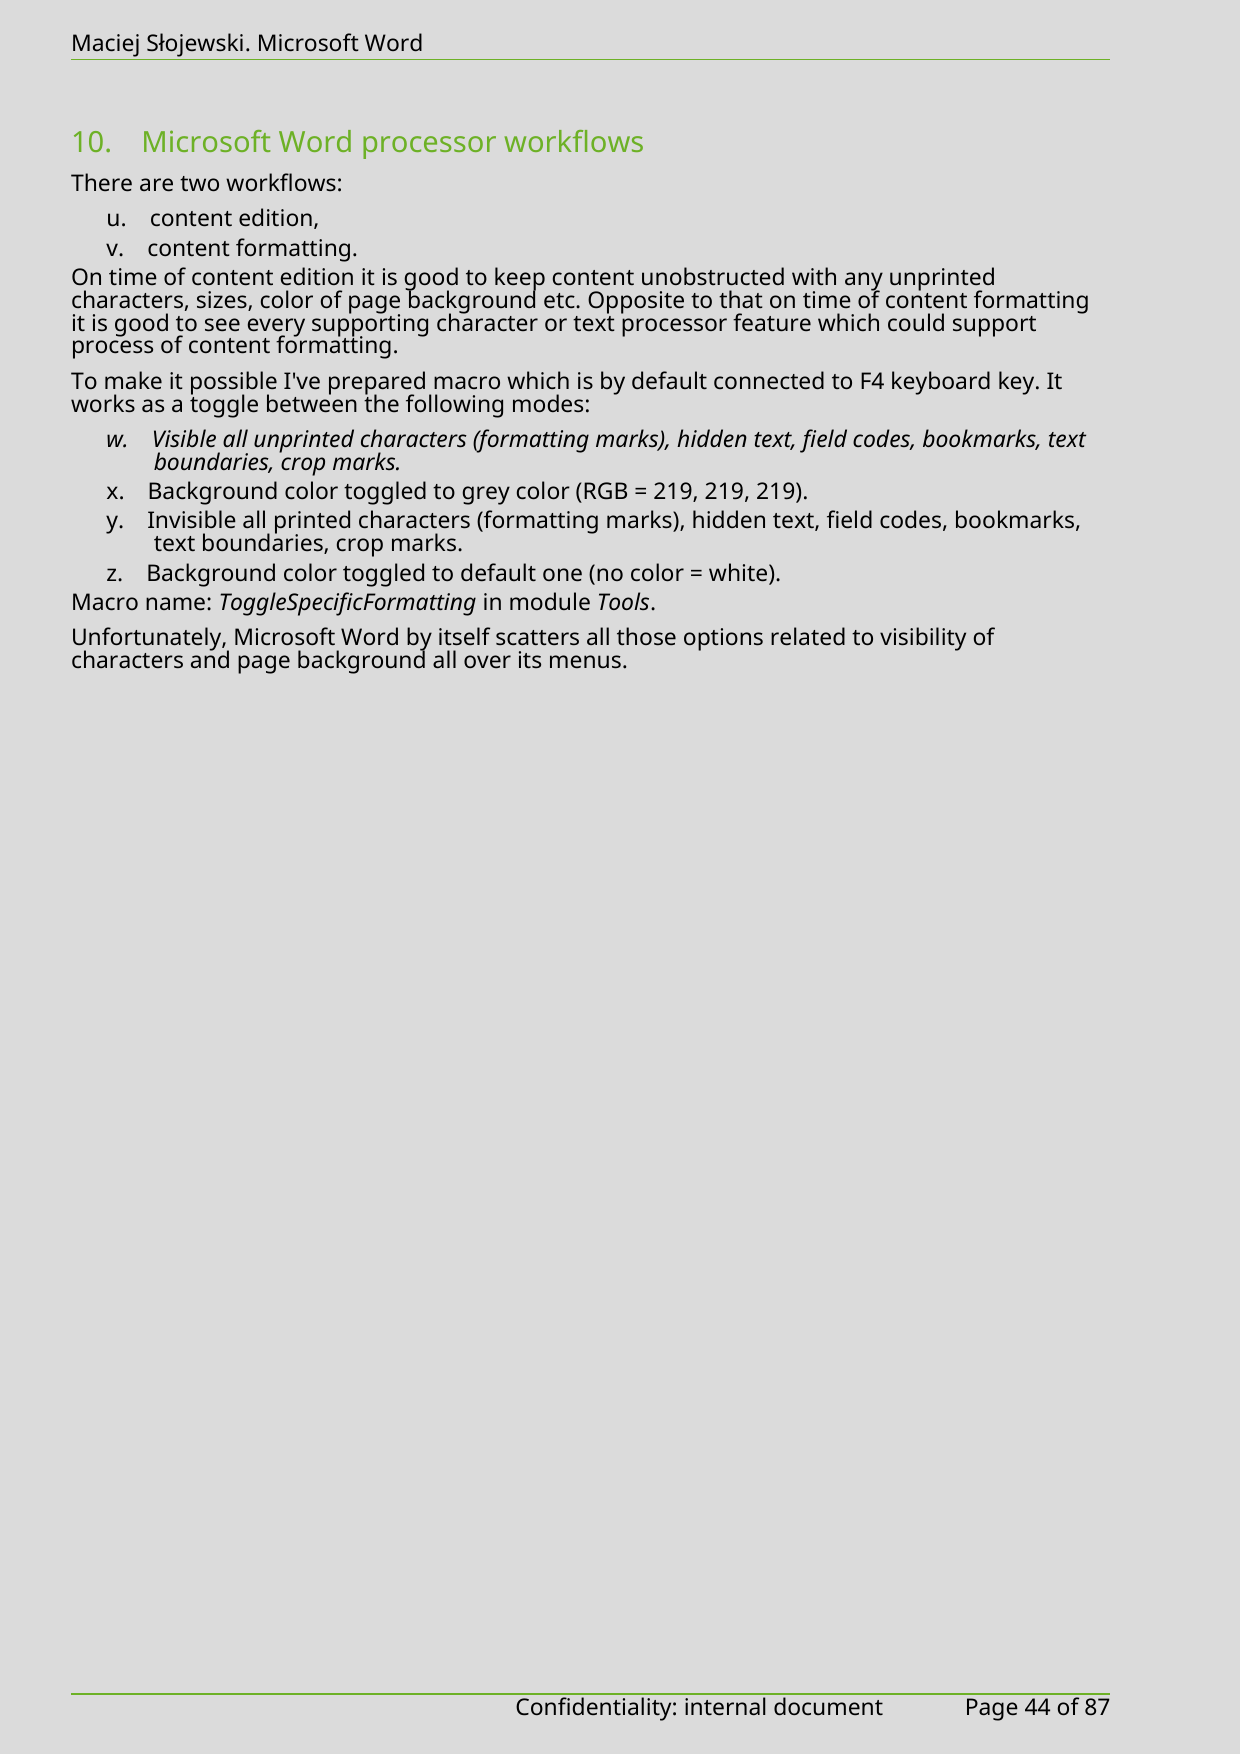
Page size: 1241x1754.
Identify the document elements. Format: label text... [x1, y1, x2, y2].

list Visible all unprinted characters (formatting marks), hidden text, field codes, bookmarks, text boundaries, crop marks. [106, 429, 1110, 475]
text Unfortunately, Microsoft Word by itself scatters all those options related to visibility of characters and page background all over its menus. [71, 627, 1110, 673]
text There are two workflows: [71, 173, 1110, 196]
subtitle Microsoft Word processor workflows [71, 121, 1110, 161]
list content edition, [106, 208, 1110, 231]
list Background color toggled to grey color (RGB = 219, 219, 219). [106, 481, 1110, 504]
text To make it possible I've prepared macro which is by default connected to F4 keyboard key. It works as a toggle between the following modes: [71, 371, 1110, 417]
text Macro name: ToggleSpecificFormatting in module Tools. [340, 592, 1110, 615]
list Background color toggled to default one (no color = white). [106, 563, 1110, 586]
list content formatting. [106, 238, 1110, 261]
text On time of content edition it is good to keep content unobstructed with any unprinted characters, sizes, color of page background etc. Opposite to that on time of content formatting it is good to see every supporting character or text processor feature which could support process of content formatting. [71, 267, 1110, 358]
text Macro name: ToggleSpecificFormatting in module Tools. [71, 592, 346, 615]
list Invisible all printed characters (formatting marks), hidden text, field codes, bookmarks, text boundaries, crop marks. [106, 511, 1110, 556]
